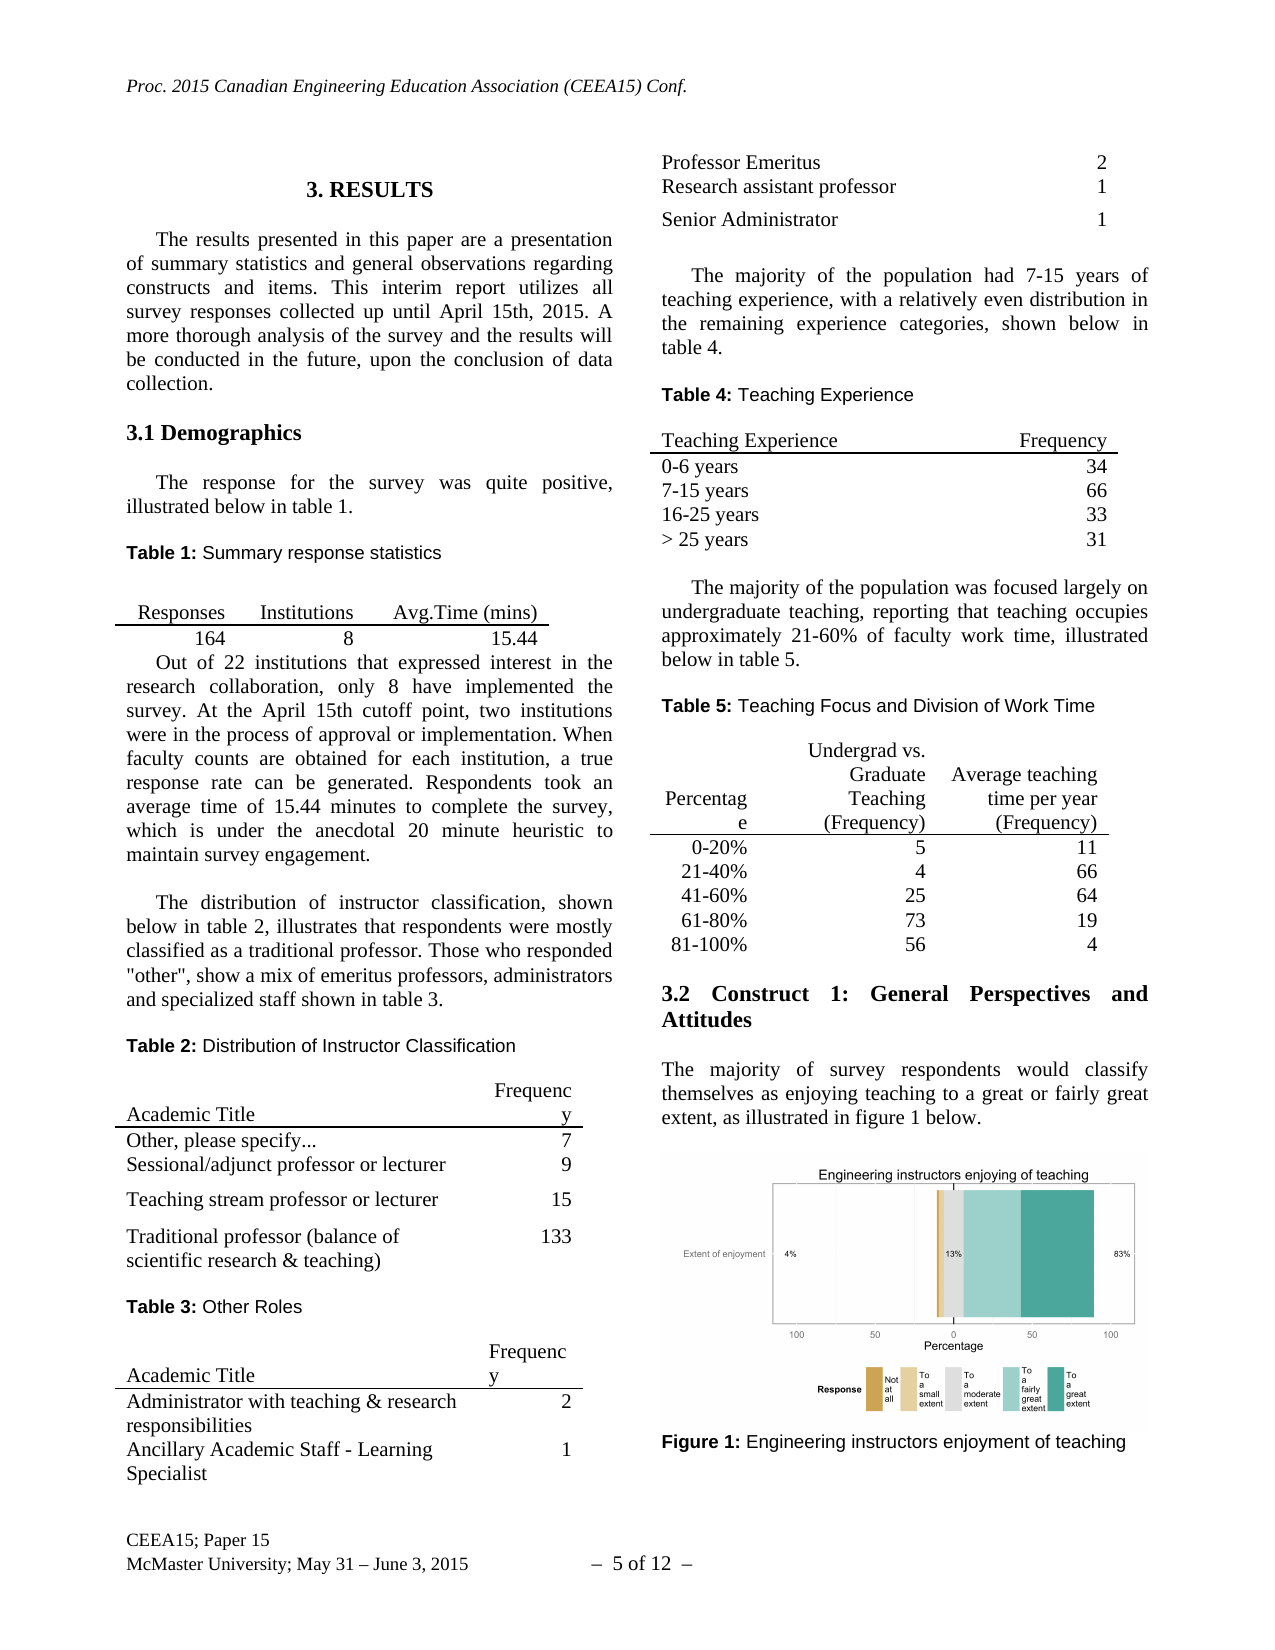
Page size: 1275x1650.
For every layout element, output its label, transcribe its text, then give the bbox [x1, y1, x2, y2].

table_cell 7 [478, 1128, 583, 1152]
table_cell 66 [937, 859, 1108, 883]
table_cell 15 [478, 1187, 583, 1224]
table_header Percentage [650, 738, 758, 834]
text 3.1 Demographics [126, 419, 613, 446]
text Table 1: Summary response statistics [126, 542, 613, 563]
table_cell 31 [951, 527, 1118, 551]
text Table 3: Other Roles [126, 1296, 613, 1318]
table_cell 66 [951, 478, 1118, 502]
table_cell Professor Emeritus [650, 150, 1013, 174]
table_cell 1 [478, 1437, 583, 1486]
table_header Teaching Experience [650, 405, 951, 452]
table_cell 8 [236, 626, 364, 650]
table_cell 2 [478, 1389, 583, 1437]
table_cell 56 [758, 932, 937, 956]
table_cell 0-6 years [650, 454, 951, 478]
table_cell 133 [478, 1224, 583, 1296]
table_cell Research assistant professor [650, 174, 1013, 207]
table_header Frequency [951, 405, 1118, 452]
text Out of 22 institutions that expressed interest in the research collaboration, only 8 have implemented the survey. At the April 15th cutoff point, two institutions were in the process of approval or implementation. When faculty counts are obtained for each institution, a true response rate can be generated. Respondents took an average time of 15.44 minutes to complete the survey, which is under the anecdotal 20 minute heuristic to maintain survey engagement. [126, 650, 613, 866]
text 3.2 Construct 1: General Perspectives and Attitudes [661, 980, 1149, 1032]
text Table 5: Teaching Focus and Division of Work Time [661, 695, 1149, 717]
table_cell Other, please specify... [115, 1128, 478, 1152]
table_cell 11 [937, 835, 1108, 859]
table_cell 1 [1013, 174, 1118, 207]
table_header Frequency [478, 1078, 583, 1126]
table_cell 19 [937, 908, 1108, 932]
text The majority of survey respondents would classify themselves as enjoying teaching to a great or fairly great extent, as illustrated in figure 1 below. [661, 1056, 1149, 1129]
table_header Institutions [236, 584, 364, 624]
table_header Frequency [478, 1339, 583, 1387]
text Table 2: Distribution of Instructor Classification [126, 1035, 613, 1056]
text The results presented in this paper are a presentation of summary statistics and general observations regarding constructs and items. This interim report utilizes all survey responses collected up until April 15th, 2015. A more thorough analysis of the survey and the results will be conducted in the future, upon the conclusion of data collection. [126, 227, 613, 395]
table_cell Administrator with teaching & research responsibilities [115, 1389, 477, 1437]
table_cell Traditional professor (balance of scientific research & teaching) [115, 1224, 478, 1296]
table_cell Ancillary Academic Staff - Learning Specialist [115, 1437, 477, 1486]
text Table 4: Teaching Experience [661, 383, 1149, 405]
table_cell 164 [115, 626, 236, 650]
text The majority of the population had 7-15 years of teaching experience, with a relatively even distribution in the remaining experience categories, shown below in table 4. [661, 263, 1149, 359]
table_cell Teaching stream professor or lecturer [115, 1187, 478, 1224]
table_cell 0-20% [650, 835, 758, 859]
table_cell 34 [951, 454, 1118, 478]
table_cell 15.44 [365, 626, 549, 650]
table_cell 61-80% [650, 908, 758, 932]
text 3. RESULTS [126, 176, 613, 203]
table_header Academic Title [115, 1339, 477, 1387]
table_cell 16-25 years [650, 502, 951, 527]
table_cell 9 [478, 1152, 583, 1187]
table_cell 4 [758, 859, 937, 883]
table_cell 73 [758, 908, 937, 932]
table_header Academic Title [115, 1078, 478, 1126]
table_cell 1 [1013, 207, 1118, 239]
table_cell 5 [758, 835, 937, 859]
table_cell 25 [758, 884, 937, 907]
text The distribution of instructor classification, shown below in table 2, illustrates that respondents were mostly classified as a traditional professor. Those who responded "other", show a mix of emeritus professors, administrators and specialized staff shown in table 3. [126, 890, 613, 1011]
table_cell 7-15 years [650, 478, 951, 502]
table_cell Sessional/adjunct professor or lecturer [115, 1152, 478, 1187]
table_header Responses [115, 584, 236, 624]
table_cell 2 [1013, 150, 1118, 174]
text The majority of the population was focused largely on undergraduate teaching, reporting that teaching occupies approximately 21-60% of faculty work time, illustrated below in table 5. [661, 575, 1149, 671]
text Figure 1: Engineering instructors enjoyment of teaching [661, 1432, 1149, 1453]
picture [661, 1152, 1149, 1432]
table_cell 64 [937, 884, 1108, 907]
table_cell > 25 years [650, 527, 951, 551]
table_header Average teaching time per year (Frequency) [937, 738, 1108, 834]
text The response for the survey was quite positive, illustrated below in table 1. [126, 470, 613, 518]
table_cell 33 [951, 502, 1118, 527]
table_header Undergrad vs. Graduate Teaching (Frequency) [758, 738, 937, 834]
table_cell 81-100% [650, 932, 758, 956]
table_header Avg.Time (mins) [365, 584, 549, 624]
table_cell 21-40% [650, 859, 758, 883]
table_cell 41-60% [650, 884, 758, 907]
table_cell 4 [937, 932, 1108, 956]
table_cell Senior Administrator [650, 207, 1013, 239]
